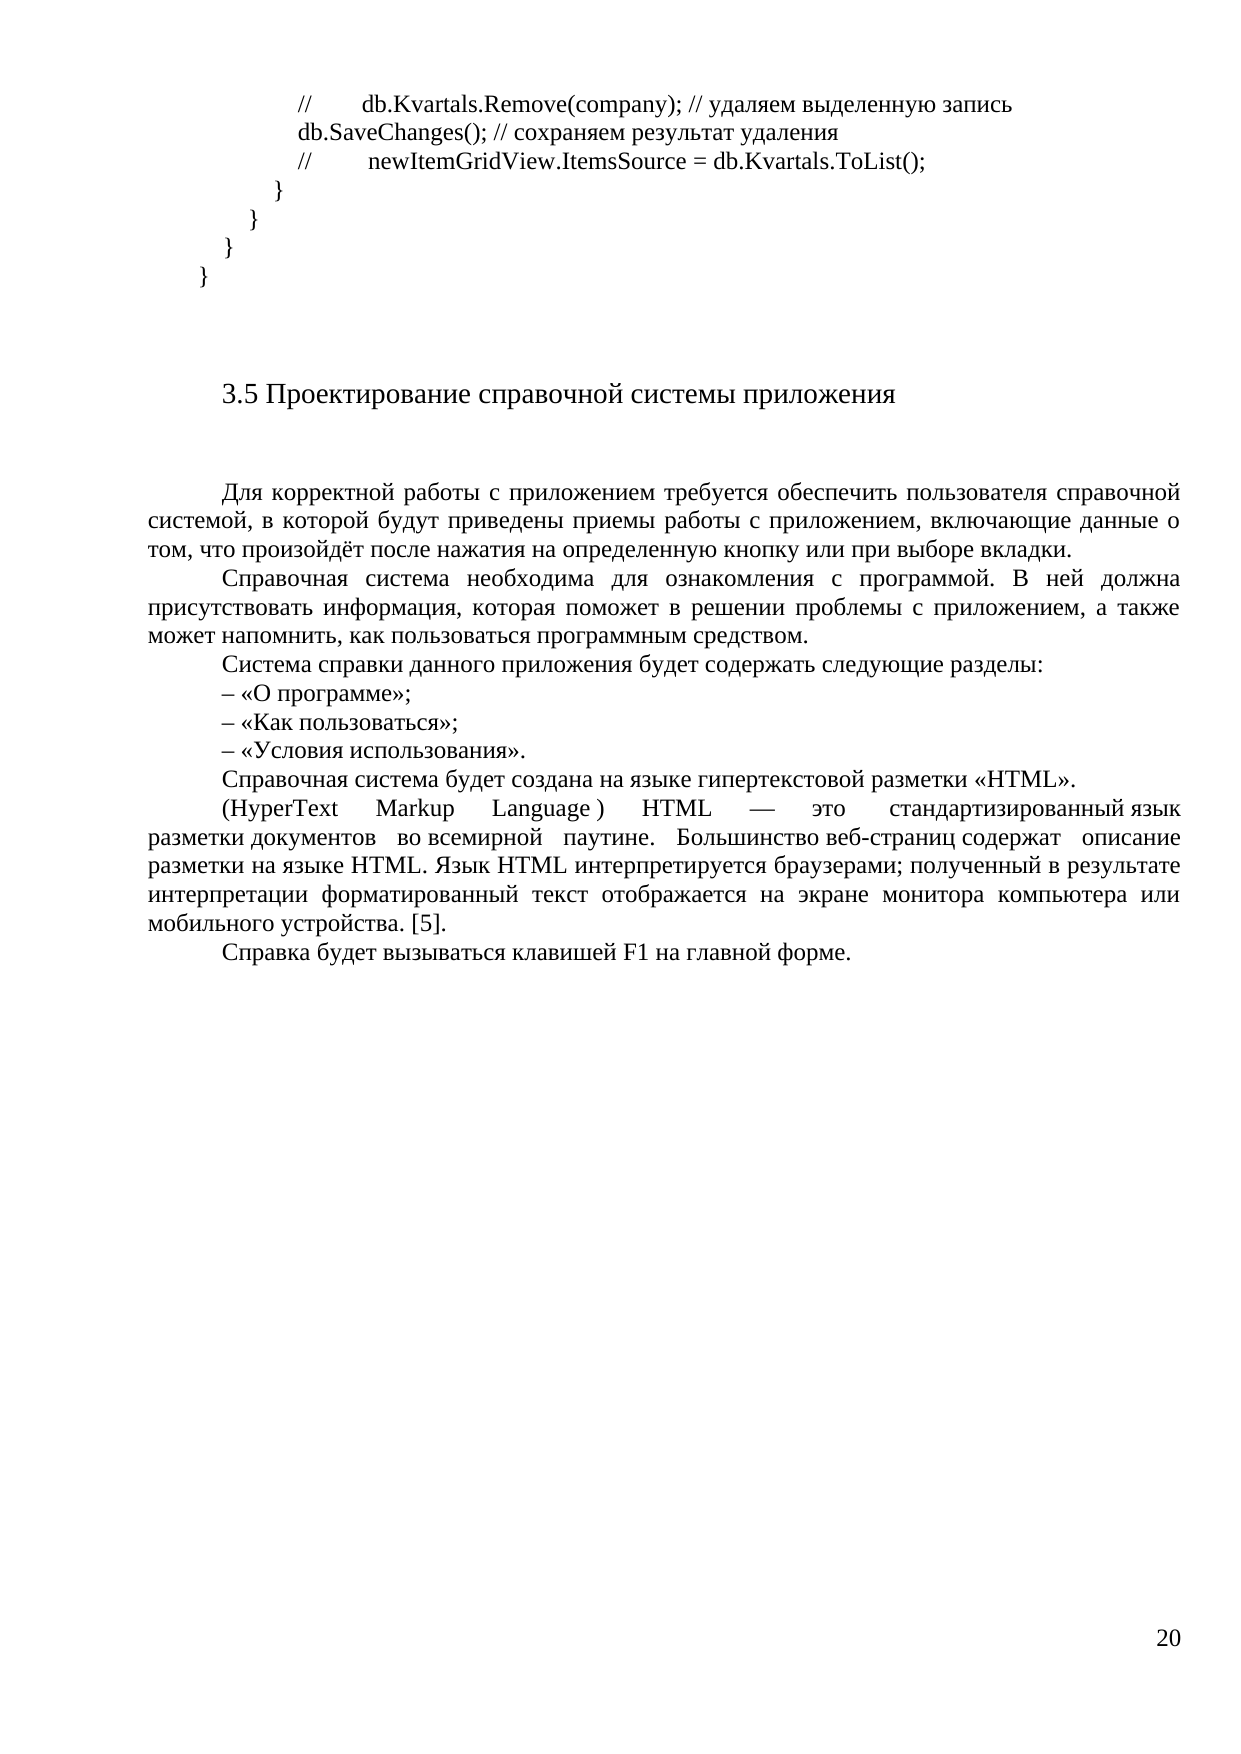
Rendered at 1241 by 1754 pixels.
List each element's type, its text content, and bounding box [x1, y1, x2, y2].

text Справочная система необходима для ознакомления с программой. В ней должна присутствовать информация, которая поможет в решении проблемы с приложением, а также может напомнить, как пользоваться программным средством. [148, 563, 1181, 649]
text // newItemGridView.ItemsSource = db.Kvartals.ToList(); [148, 146, 1181, 175]
text 3.5 Проектирование справочной системы приложения [148, 376, 1181, 410]
text – «О программе»; [148, 678, 1181, 707]
text } [148, 232, 1181, 261]
text Справочная система будет создана на языке гипертекстовой разметки «HTML». [148, 764, 1181, 793]
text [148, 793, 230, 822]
text } [148, 175, 1181, 204]
text – «Условия использования». [148, 736, 1181, 764]
text // db.Kvartals.Remove(company); // удаляем выделенную запись [148, 89, 1181, 117]
text Для корректной работы с приложением требуется обеспечить пользователя справочной системой, в которой будут приведены приемы работы с приложением, включающие данные о том, что произойдёт после нажатия на определенную кнопку или при выборе вкладки. [148, 477, 1181, 563]
text db.SaveChanges(); // сохраняем результат удаления [148, 117, 1181, 146]
text (HyperText Markup Language ) HTML — это стандартизированный язык разметки документов во всемирной паутине. Большинство веб-страниц содержат описание разметки на языке HTML. Язык HTML интерпретируется браузерами; полученный в результате интерпретации форматированный текст отображается на экране монитора компьютера или мобильного устройства. [5]. [405, 908, 1181, 937]
text } [148, 204, 1181, 232]
text – «Как пользоваться»; [148, 707, 1181, 736]
text Справка будет вызываться клавишей F1 на главной форме. [148, 937, 1181, 966]
text Система справки данного приложения будет содержать следующие разделы: [148, 649, 1181, 678]
text } [148, 261, 1181, 290]
